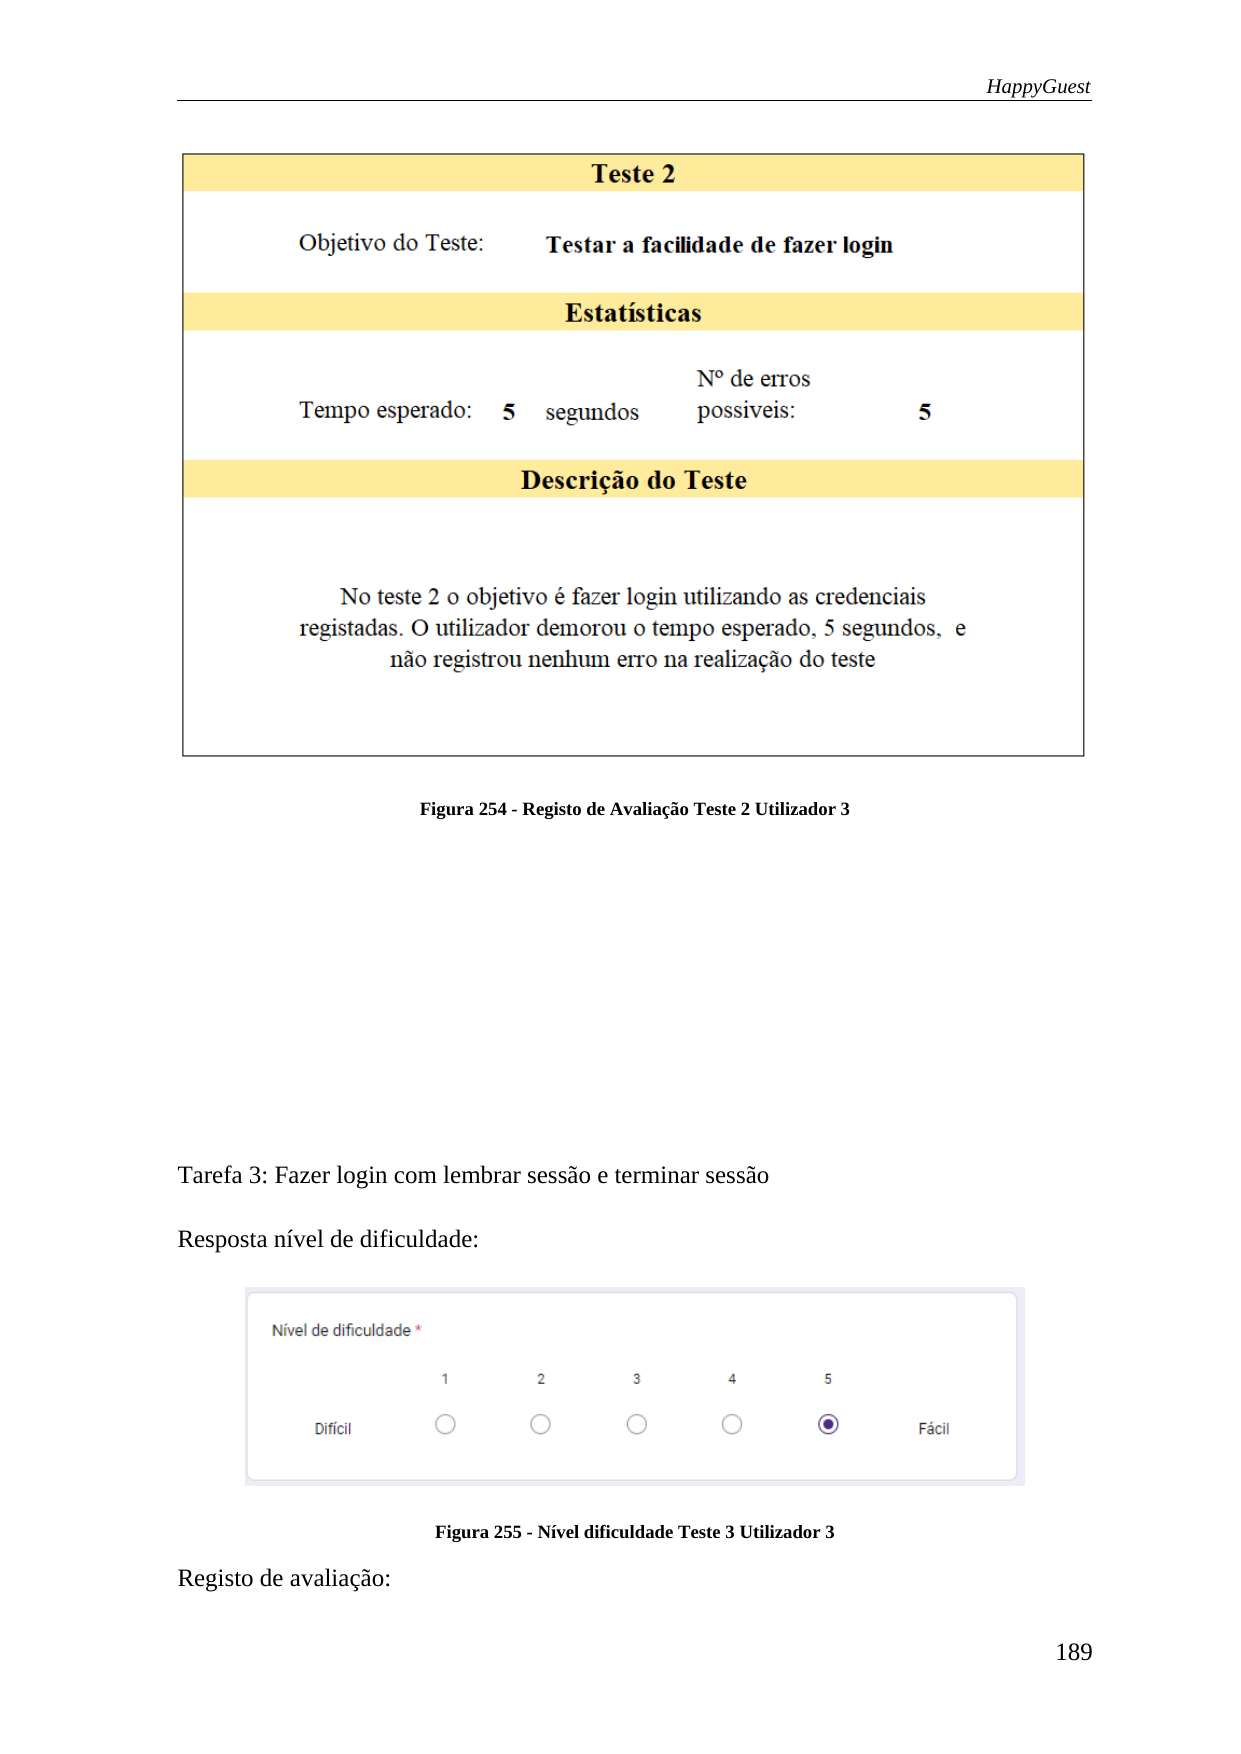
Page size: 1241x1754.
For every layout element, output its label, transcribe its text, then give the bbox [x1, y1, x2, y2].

text Resposta nível de dificuldade: [177, 1224, 1092, 1253]
picture [244, 1287, 1025, 1486]
text Tarefa 3: Fazer login com lembrar sessão e terminar sessão [177, 1160, 1092, 1189]
text Registo de avaliação: [177, 1563, 1092, 1592]
picture [177, 147, 1093, 763]
